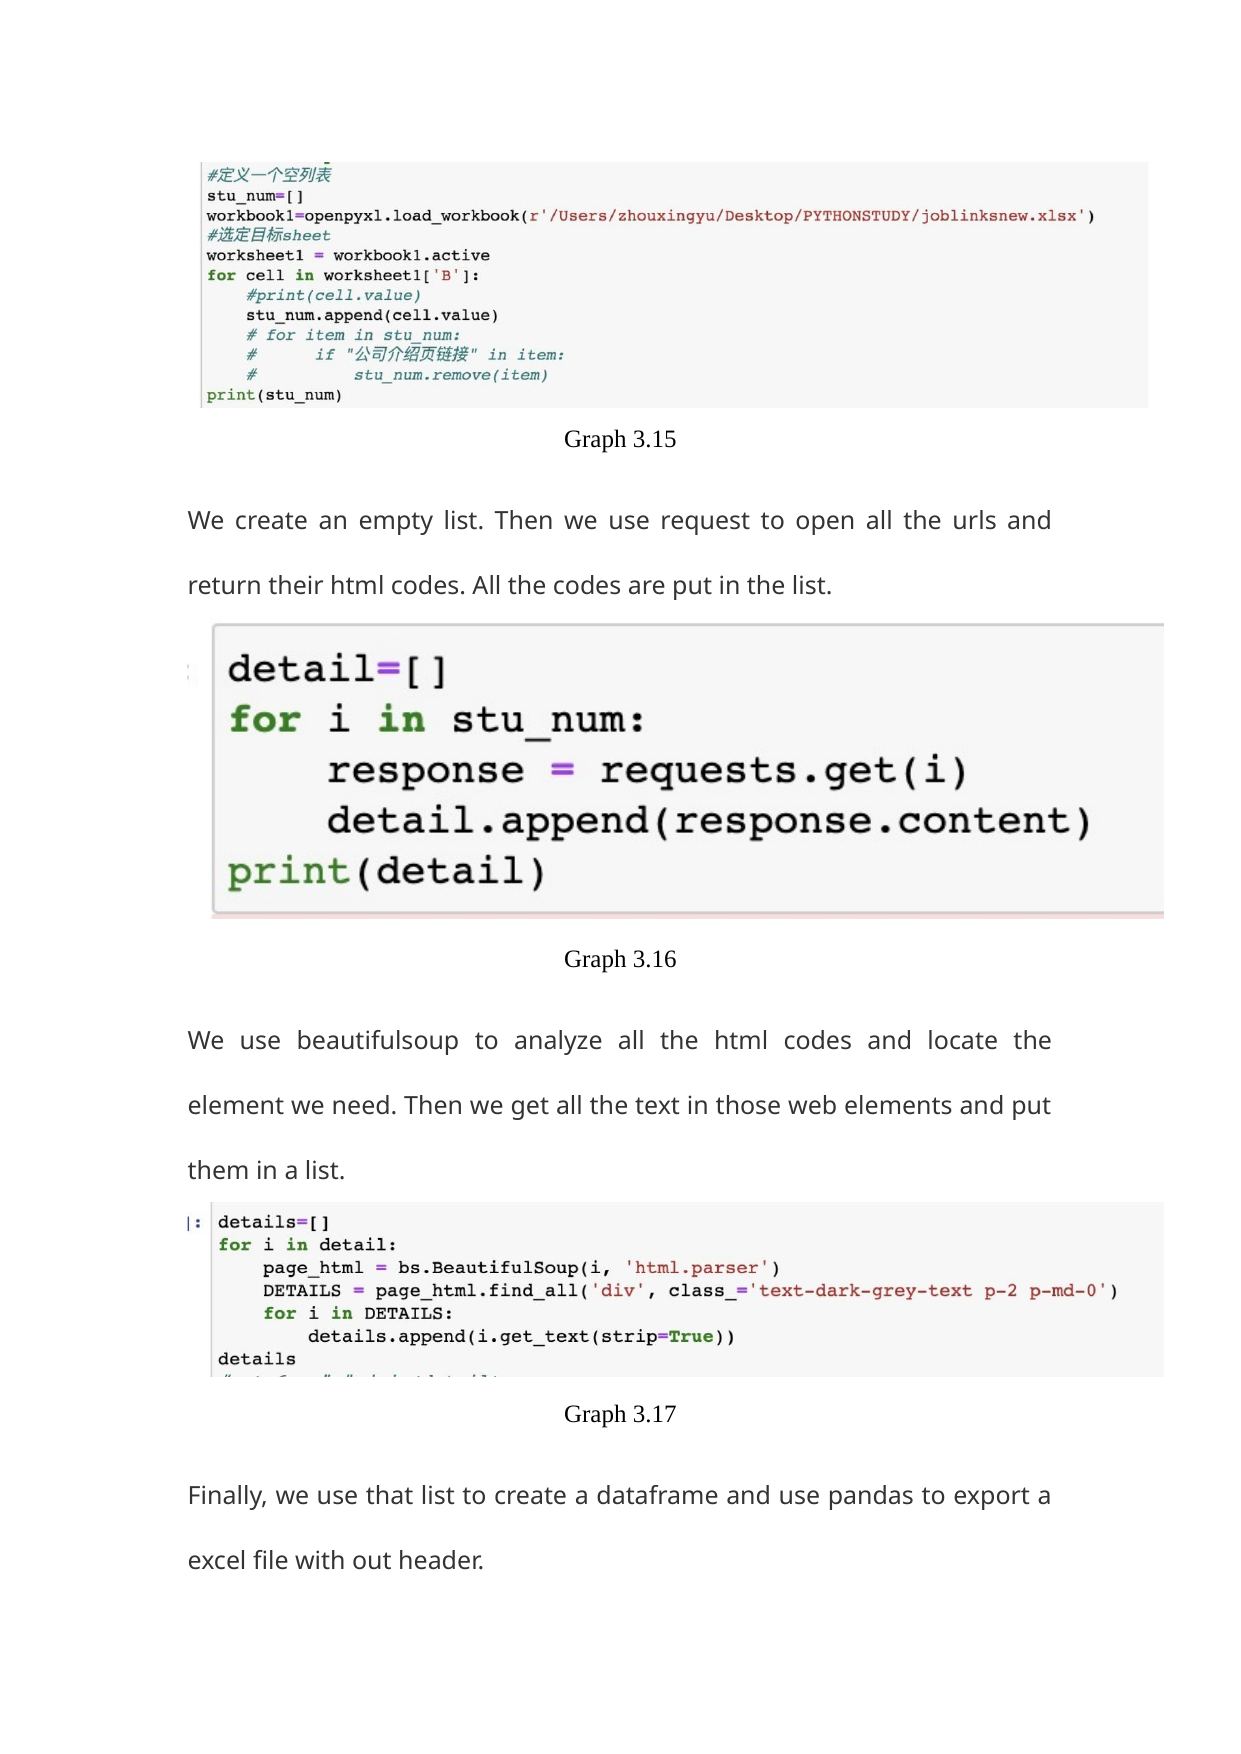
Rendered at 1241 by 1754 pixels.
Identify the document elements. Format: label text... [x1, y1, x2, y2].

text Graph 3.15 [187, 422, 1053, 454]
picture [187, 162, 1149, 408]
picture [187, 617, 1164, 919]
text Finally, we use that list to create a dataframe and use pandas to export a excel file with out header. [187, 1462, 1053, 1592]
text Graph 3.17 [187, 1397, 1053, 1429]
text Graph 3.16 [187, 942, 1053, 974]
text We use beautifulsoup to analyze all the html codes and locate the element we need. Then we get all the text in those web elements and put them in a list. [187, 1007, 1053, 1202]
text We create an empty list. Then we use request to open all the urls and return their html codes. All the codes are put in the list. [187, 487, 1053, 617]
picture [187, 1202, 1164, 1377]
